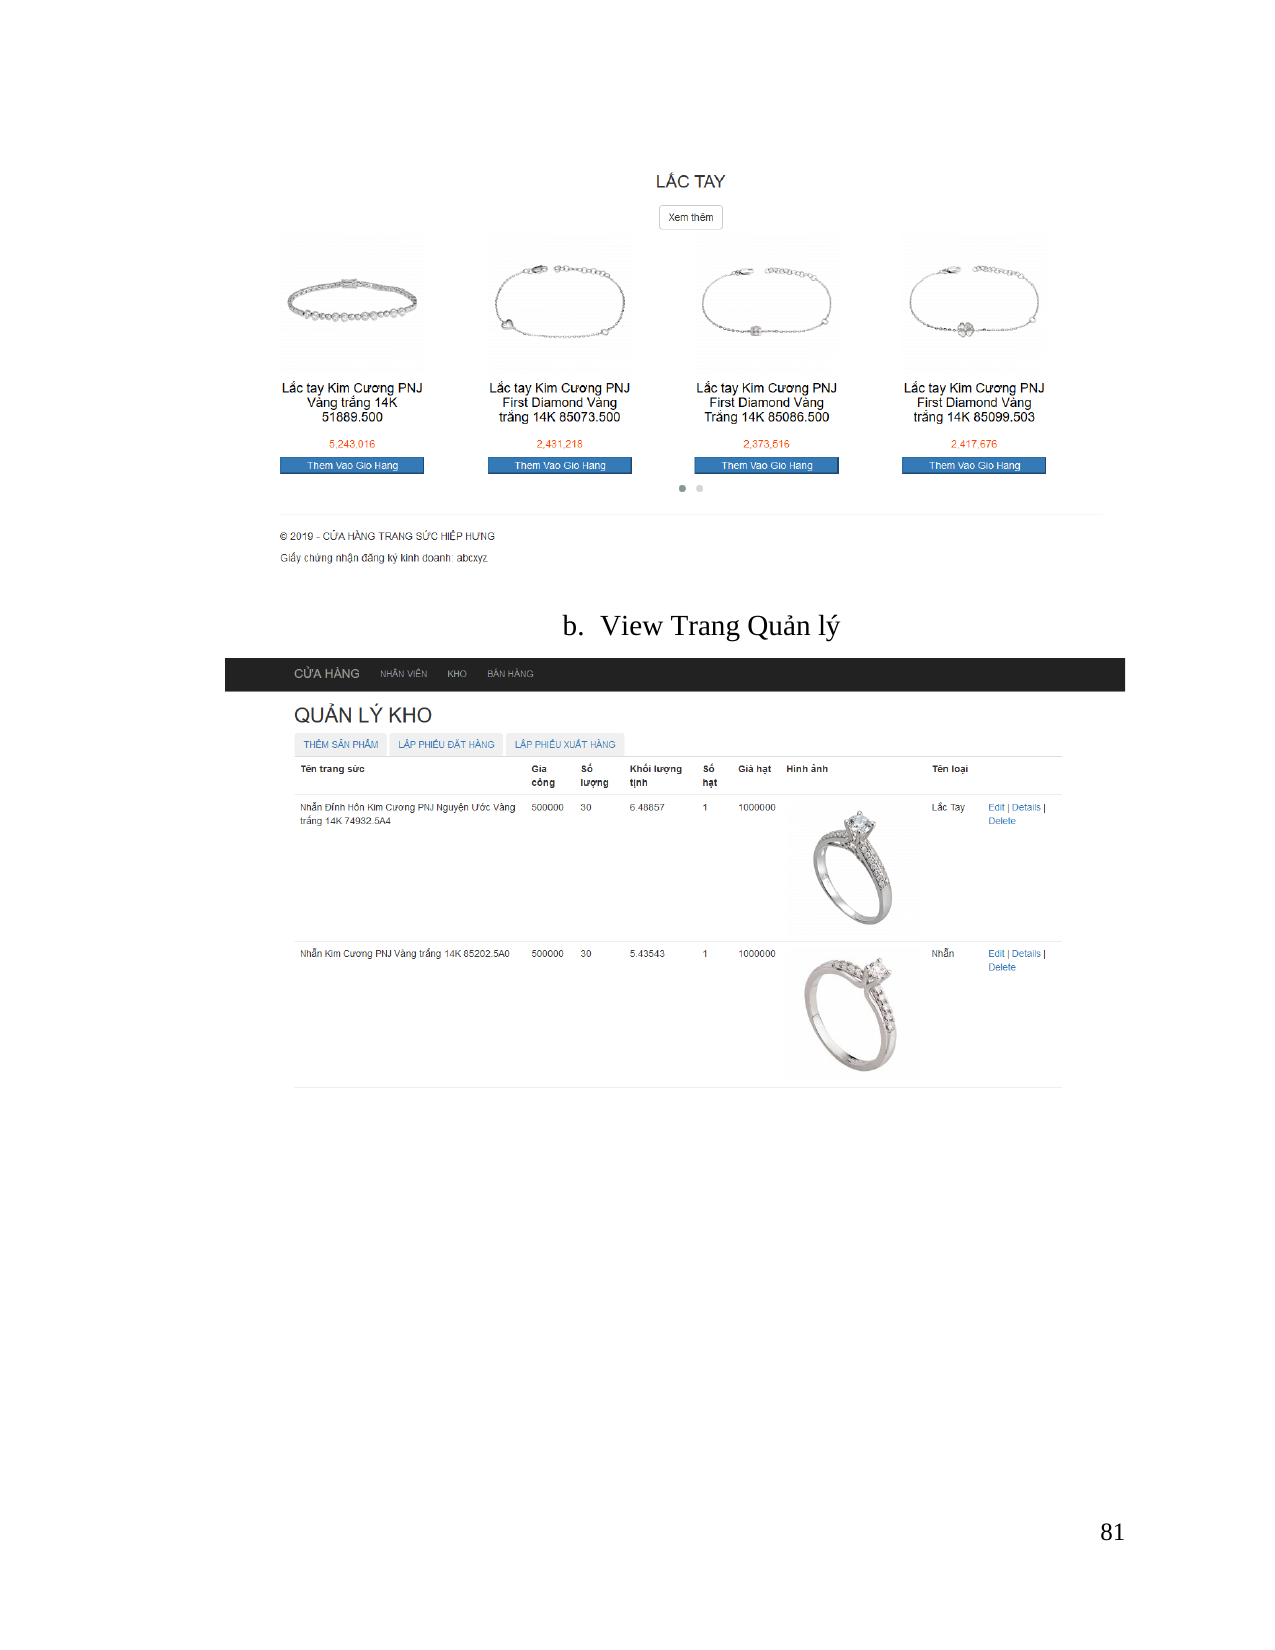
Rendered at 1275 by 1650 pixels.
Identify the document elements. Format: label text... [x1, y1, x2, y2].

list View Trang Quản lý [562, 608, 1125, 641]
picture [225, 150, 1125, 574]
picture [225, 658, 1125, 1088]
